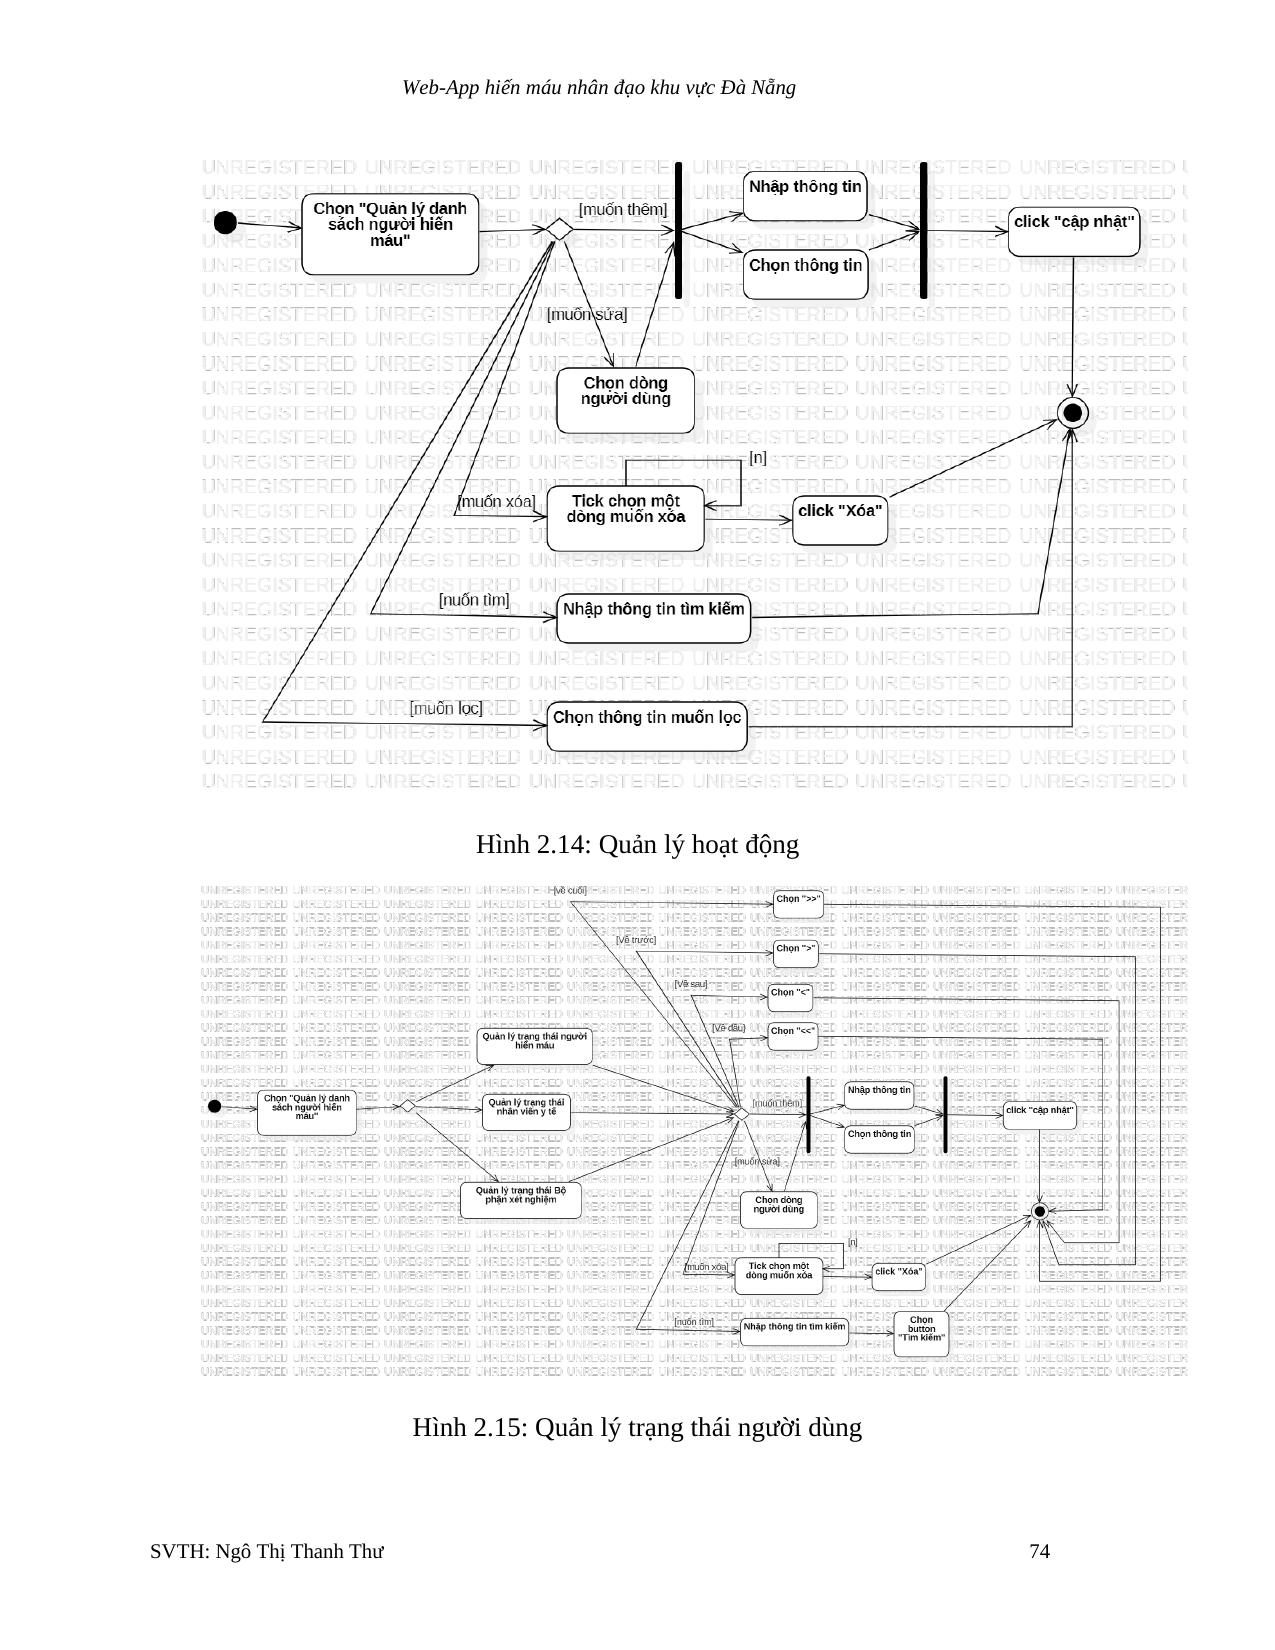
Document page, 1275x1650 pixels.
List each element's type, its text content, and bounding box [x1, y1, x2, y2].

picture [201, 880, 1188, 1384]
picture [201, 150, 1188, 800]
subtitle Quản lý trạng thái người dùng [150, 1411, 1125, 1442]
subtitle Quản lý hoạt động [150, 828, 1125, 859]
